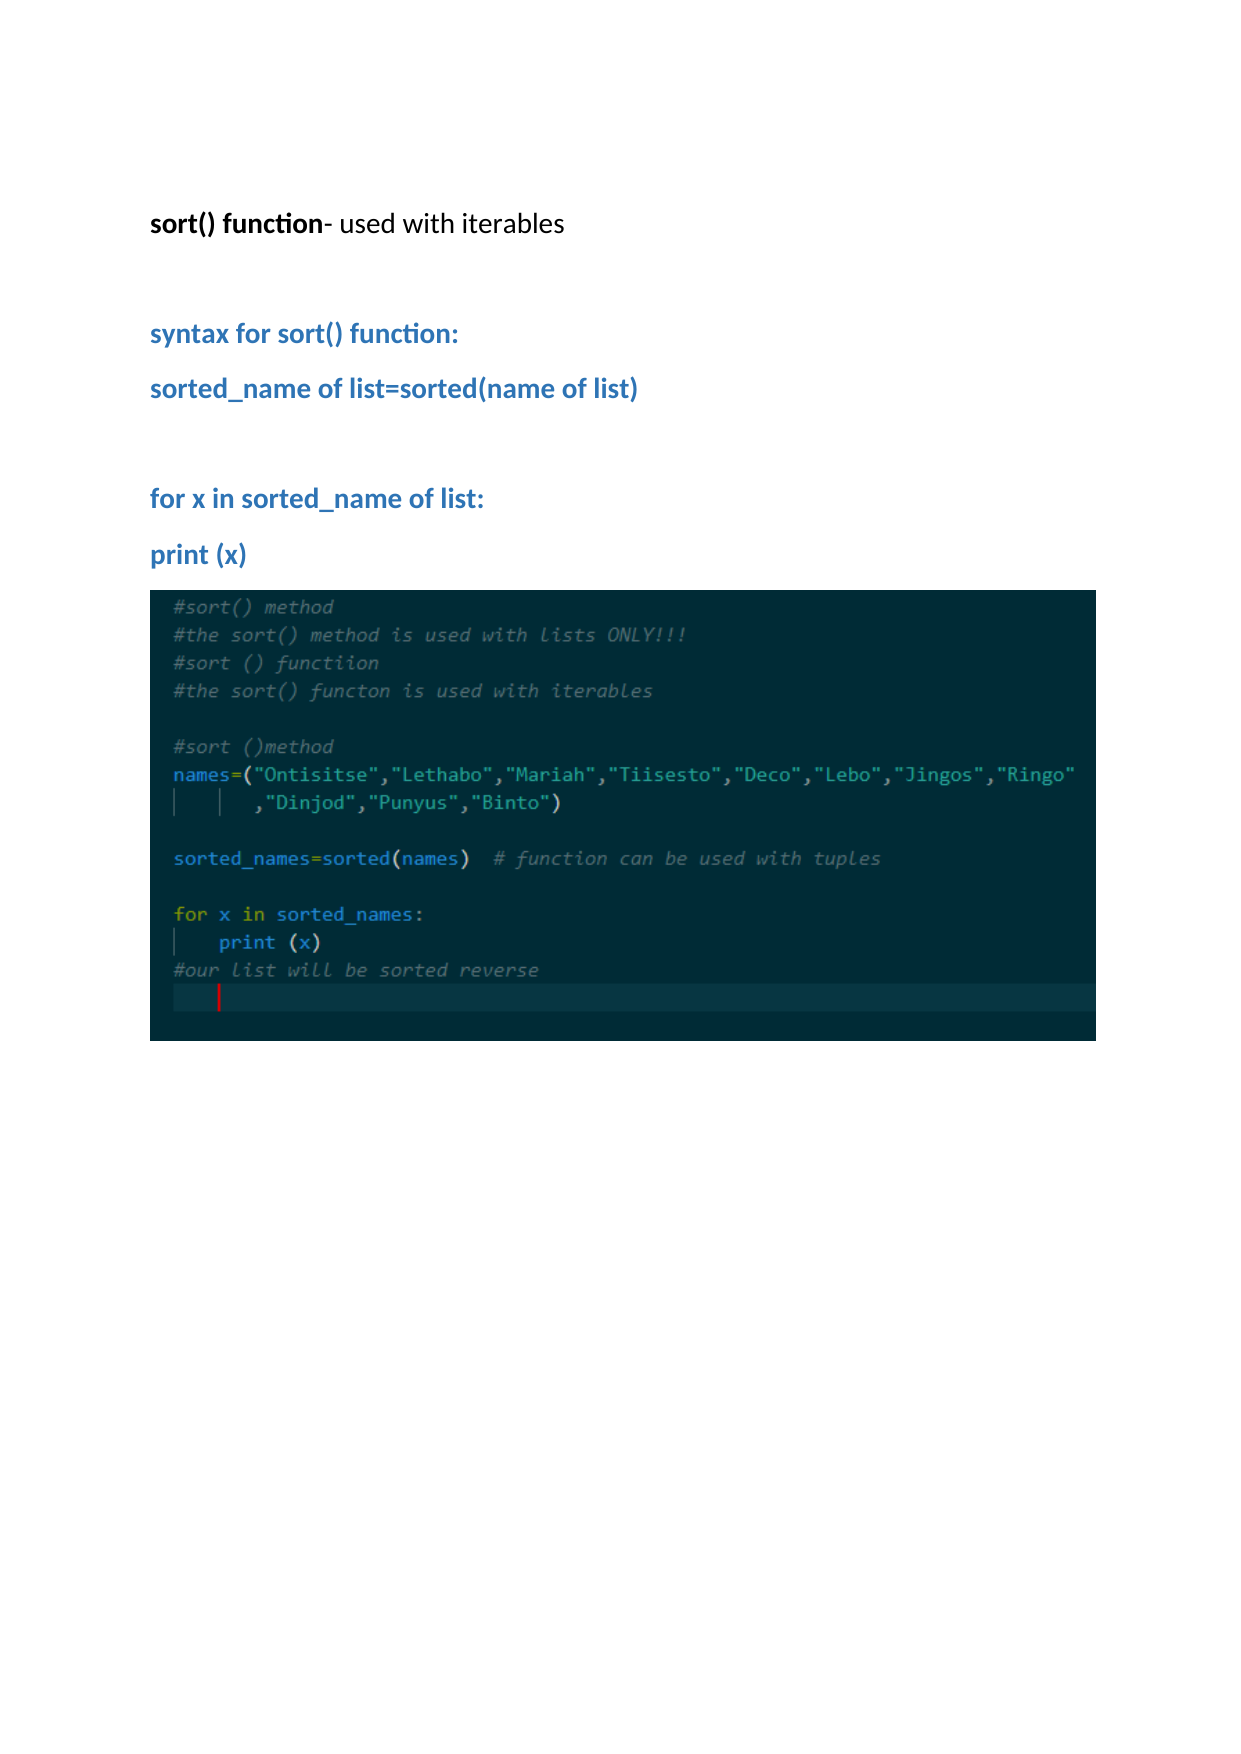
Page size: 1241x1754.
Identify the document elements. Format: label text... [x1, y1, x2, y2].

picture [441, 967, 447, 976]
picture [633, 768, 641, 781]
picture [324, 690, 332, 697]
picture [188, 744, 194, 751]
picture [1008, 767, 1015, 781]
picture [564, 768, 584, 781]
picture [449, 632, 458, 641]
picture [175, 963, 185, 976]
picture [746, 767, 752, 781]
picture [335, 688, 344, 697]
text syntax for sort() function: [150, 315, 1090, 351]
picture [850, 851, 854, 864]
picture [437, 768, 447, 781]
picture [319, 744, 325, 751]
picture [529, 856, 537, 864]
picture [266, 744, 287, 753]
picture [290, 660, 310, 669]
picture [518, 628, 527, 641]
picture [313, 963, 317, 976]
picture [827, 768, 835, 781]
picture [758, 856, 767, 864]
picture [609, 684, 619, 697]
picture [692, 769, 698, 781]
picture [416, 965, 424, 976]
picture [405, 768, 412, 781]
picture [484, 632, 496, 641]
picture [382, 795, 389, 808]
picture [461, 688, 470, 697]
picture [508, 629, 516, 641]
picture [277, 795, 284, 809]
text sorted_name of list=sorted(name of list) [150, 370, 1090, 406]
picture [667, 773, 676, 779]
picture [347, 963, 367, 976]
picture [210, 632, 219, 641]
picture [508, 688, 514, 697]
picture [268, 630, 275, 641]
picture [221, 912, 228, 920]
picture [346, 628, 356, 641]
picture [375, 912, 394, 920]
picture [358, 773, 367, 781]
picture [495, 852, 504, 864]
picture [336, 795, 343, 809]
picture [667, 852, 681, 864]
picture [427, 632, 436, 641]
picture [192, 772, 212, 780]
picture [462, 628, 471, 641]
picture [530, 684, 538, 695]
picture [793, 852, 801, 864]
picture [279, 657, 287, 672]
picture [400, 800, 407, 808]
picture [462, 967, 480, 976]
picture [472, 684, 482, 697]
picture [243, 632, 253, 641]
picture [497, 632, 502, 641]
picture [576, 630, 584, 641]
picture [290, 769, 297, 781]
picture [826, 856, 835, 864]
picture [438, 688, 447, 697]
picture [403, 856, 417, 864]
picture [451, 768, 469, 781]
picture [360, 685, 366, 692]
picture [392, 800, 397, 809]
picture [369, 688, 379, 697]
picture [554, 688, 559, 697]
picture [645, 855, 652, 864]
picture [428, 769, 435, 781]
picture [302, 768, 309, 781]
picture [530, 967, 539, 976]
picture [530, 775, 538, 781]
picture [450, 688, 457, 697]
picture [941, 772, 950, 785]
text print (x) [150, 536, 1090, 571]
picture [181, 772, 189, 780]
picture [226, 939, 241, 948]
picture [404, 632, 412, 641]
picture [256, 688, 264, 697]
picture [291, 935, 296, 951]
picture [266, 604, 287, 613]
picture [256, 632, 264, 641]
picture [919, 768, 926, 781]
picture [246, 657, 250, 673]
picture [347, 688, 354, 697]
picture [192, 856, 206, 864]
picture [553, 794, 559, 811]
picture [290, 800, 298, 809]
picture [227, 852, 241, 864]
picture [175, 740, 184, 752]
picture [335, 856, 344, 864]
picture [415, 773, 424, 779]
picture [740, 851, 745, 864]
picture [313, 774, 320, 781]
picture [518, 767, 528, 781]
picture [383, 967, 389, 975]
picture [393, 850, 400, 869]
picture [301, 600, 310, 613]
text sort() function- used with iterables [150, 205, 1090, 241]
picture [781, 772, 788, 781]
picture [496, 800, 504, 809]
picture [233, 690, 240, 697]
picture [337, 660, 342, 669]
picture [608, 628, 630, 641]
picture [280, 629, 285, 645]
picture [301, 939, 310, 948]
picture [758, 773, 767, 781]
picture [520, 855, 525, 867]
picture [210, 660, 219, 669]
picture [335, 908, 343, 920]
picture [645, 628, 651, 641]
text for x in sorted_name of list: [150, 481, 1090, 516]
picture [485, 795, 492, 809]
picture [303, 967, 308, 976]
picture [1021, 768, 1029, 781]
picture [783, 853, 789, 864]
picture [361, 628, 379, 641]
picture [358, 660, 367, 669]
picture [257, 967, 263, 976]
picture [364, 912, 371, 920]
picture [426, 967, 436, 976]
picture [325, 740, 334, 753]
picture [254, 856, 268, 864]
picture [837, 773, 846, 781]
picture [495, 688, 505, 697]
picture [553, 768, 561, 781]
picture [222, 657, 229, 664]
picture [271, 856, 297, 864]
picture [485, 967, 490, 976]
picture [243, 691, 250, 697]
picture [268, 937, 273, 948]
picture [324, 800, 331, 809]
picture [385, 852, 389, 864]
picture [284, 797, 288, 807]
picture [416, 690, 423, 697]
picture [427, 800, 435, 809]
picture [909, 767, 914, 778]
picture [622, 767, 629, 781]
picture [358, 634, 365, 641]
picture [575, 688, 584, 697]
picture [849, 768, 856, 781]
picture [289, 912, 298, 920]
picture [632, 688, 641, 695]
picture [541, 855, 550, 864]
picture [636, 855, 641, 864]
picture [315, 604, 321, 613]
picture [554, 628, 559, 641]
picture [280, 685, 284, 701]
picture [185, 911, 207, 920]
picture [199, 628, 207, 641]
picture [199, 684, 207, 697]
picture [520, 967, 526, 975]
picture [325, 657, 332, 669]
picture [187, 660, 195, 669]
picture [368, 660, 378, 669]
picture [175, 984, 1096, 1011]
picture [245, 769, 249, 782]
picture [632, 628, 639, 641]
picture [270, 767, 281, 781]
picture [587, 688, 607, 697]
picture [964, 773, 971, 781]
picture [565, 685, 572, 697]
picture [254, 911, 264, 920]
picture [245, 967, 251, 976]
picture [188, 604, 195, 613]
picture [519, 685, 526, 697]
picture [188, 685, 195, 697]
picture [177, 907, 184, 920]
picture [404, 967, 413, 976]
picture [472, 773, 479, 781]
picture [336, 630, 344, 641]
picture [292, 741, 296, 753]
picture [174, 656, 185, 669]
picture [210, 688, 219, 697]
picture [289, 967, 300, 976]
picture [587, 632, 595, 641]
picture [222, 601, 230, 608]
picture [244, 602, 251, 617]
picture [324, 600, 334, 613]
picture [541, 772, 550, 781]
picture [267, 965, 275, 976]
picture [623, 684, 627, 697]
picture [324, 912, 332, 920]
picture [220, 940, 224, 952]
picture [301, 740, 305, 753]
picture [381, 688, 389, 697]
picture [644, 688, 651, 697]
picture [243, 907, 249, 920]
picture [233, 634, 240, 641]
picture [210, 604, 219, 613]
picture [311, 632, 333, 641]
picture [439, 632, 446, 641]
picture [313, 685, 321, 699]
picture [175, 600, 185, 613]
picture [348, 660, 354, 669]
picture [290, 602, 299, 613]
picture [254, 939, 264, 948]
picture [198, 744, 207, 753]
picture [678, 772, 685, 781]
picture [198, 662, 207, 669]
picture [952, 774, 958, 781]
picture [268, 685, 275, 697]
picture [420, 856, 440, 864]
picture [495, 967, 504, 975]
picture [565, 853, 571, 864]
picture [210, 967, 219, 976]
picture [1043, 772, 1052, 785]
picture [174, 684, 185, 697]
picture [188, 629, 196, 641]
picture [246, 688, 253, 695]
picture [645, 768, 652, 781]
picture [307, 744, 318, 753]
picture [375, 856, 383, 863]
picture [174, 628, 185, 641]
picture [325, 767, 332, 781]
